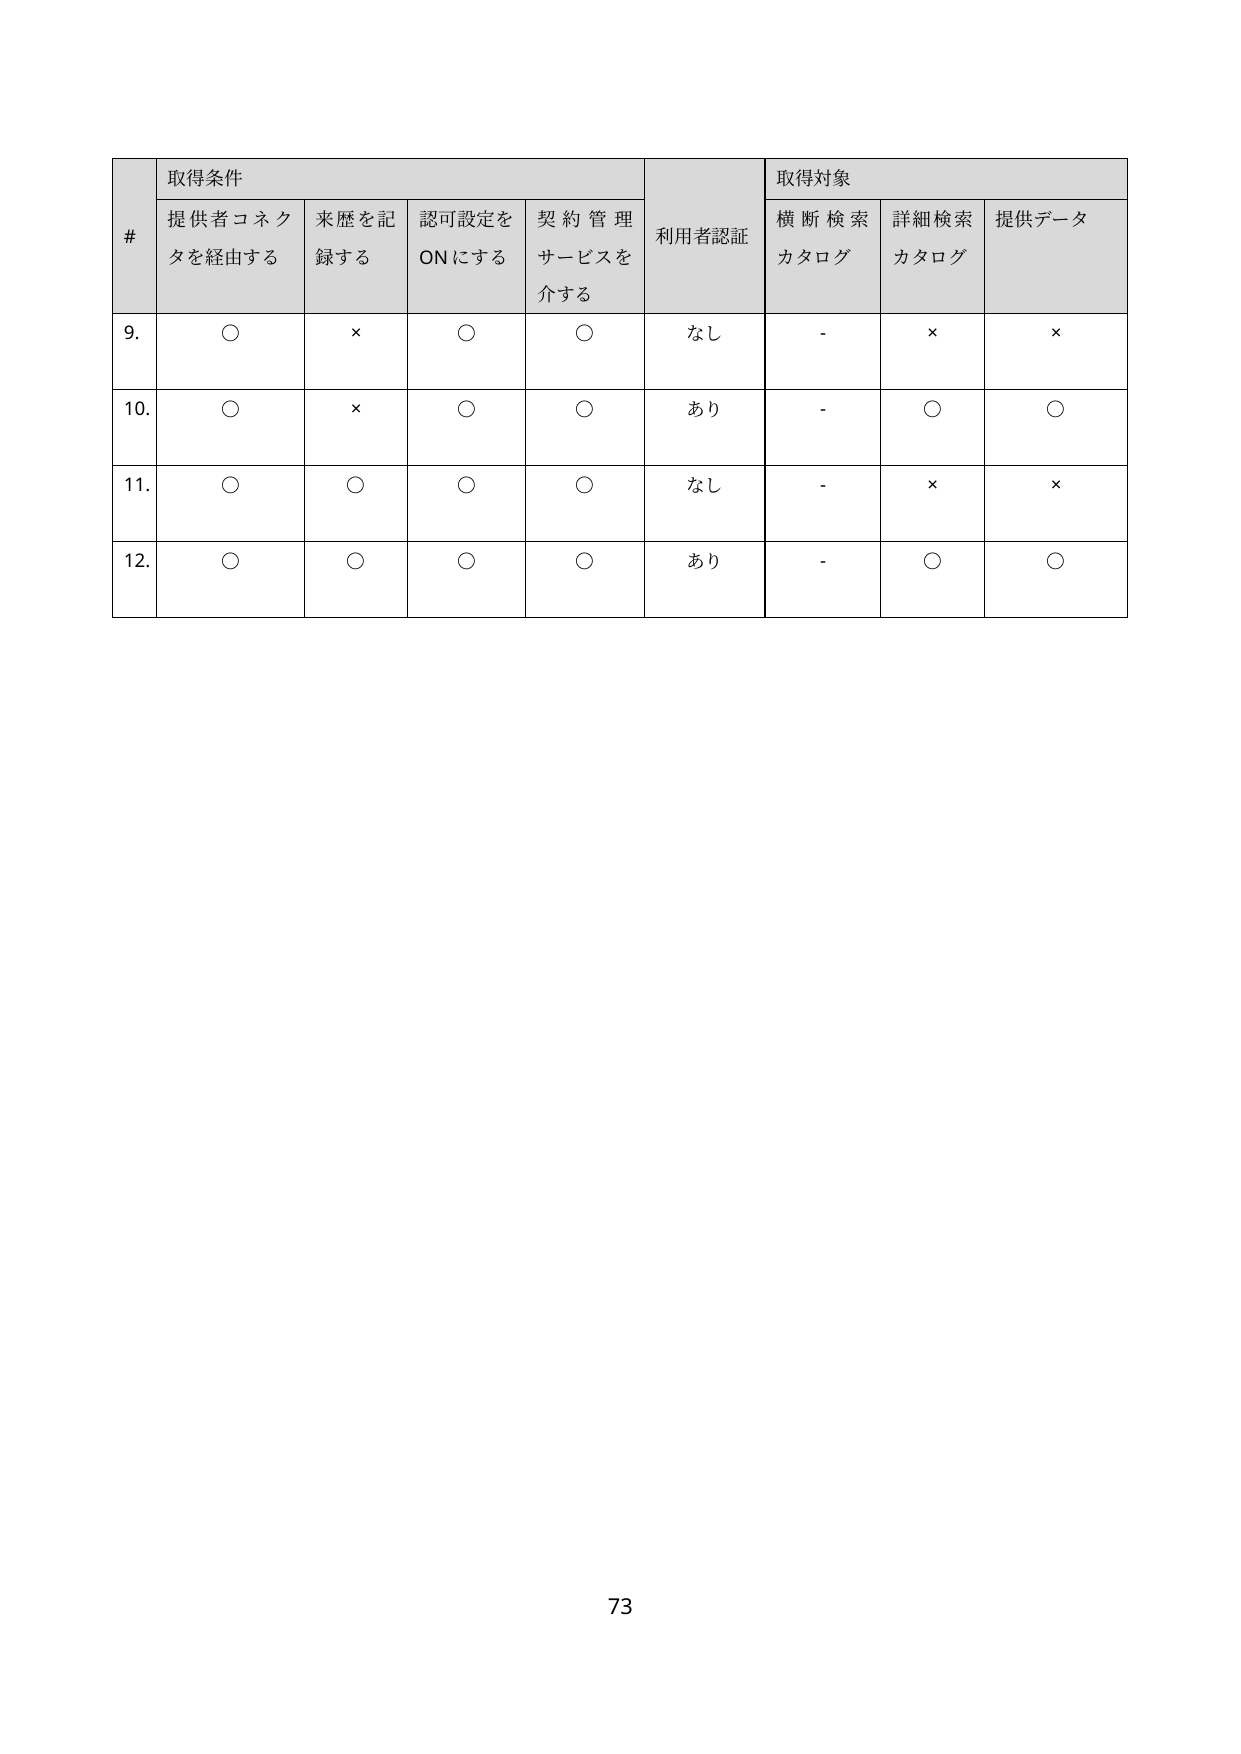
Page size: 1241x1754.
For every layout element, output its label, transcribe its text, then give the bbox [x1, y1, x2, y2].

table_cell なし [645, 466, 764, 541]
table_cell × [881, 466, 984, 541]
table_cell - [766, 466, 880, 541]
table_cell × [305, 314, 407, 389]
table_cell 〇 [526, 542, 644, 617]
table_cell 提供データ [985, 200, 1127, 313]
table_cell 契約管理サービスを介する [526, 200, 644, 313]
table_header 取得対象 [766, 159, 1127, 199]
table_cell × [305, 390, 407, 465]
table_cell 〇 [526, 466, 644, 541]
table_cell 〇 [408, 466, 525, 541]
table_cell 詳細検索カタログ [881, 200, 984, 313]
table_cell [113, 314, 156, 389]
table_cell 〇 [408, 314, 525, 389]
table_header # [113, 159, 156, 313]
table_cell × [985, 314, 1127, 389]
table_cell × [881, 314, 984, 389]
table_cell 来歴を記録する [305, 200, 407, 313]
table_cell 〇 [157, 466, 304, 541]
table_cell 横断検索カタログ [766, 200, 880, 313]
table_cell 〇 [408, 542, 525, 617]
table_cell 〇 [157, 542, 304, 617]
table_cell - [766, 390, 880, 465]
table_cell 〇 [305, 466, 407, 541]
table_header 利用者認証 [645, 159, 764, 313]
table_cell × [985, 466, 1127, 541]
table_cell - [766, 542, 880, 617]
table_cell あり [645, 542, 764, 617]
table_cell 〇 [305, 542, 407, 617]
table_cell [113, 542, 156, 617]
table_header 取得条件 [157, 159, 644, 199]
table_cell [113, 466, 156, 541]
table_cell - [766, 314, 880, 389]
table_cell [113, 390, 156, 465]
table_cell 〇 [526, 390, 644, 465]
table_cell 〇 [881, 390, 984, 465]
table_cell あり [645, 390, 764, 465]
table_cell 〇 [526, 314, 644, 389]
table_cell 〇 [985, 542, 1127, 617]
table_cell 〇 [985, 390, 1127, 465]
table_cell 認可設定をONにする [408, 200, 525, 313]
table_cell なし [645, 314, 764, 389]
table_cell 提供者コネクタを経由する [157, 200, 304, 313]
table_cell 〇 [157, 314, 304, 389]
table_cell 〇 [157, 390, 304, 465]
table_cell 〇 [881, 542, 984, 617]
table_cell 〇 [408, 390, 525, 465]
